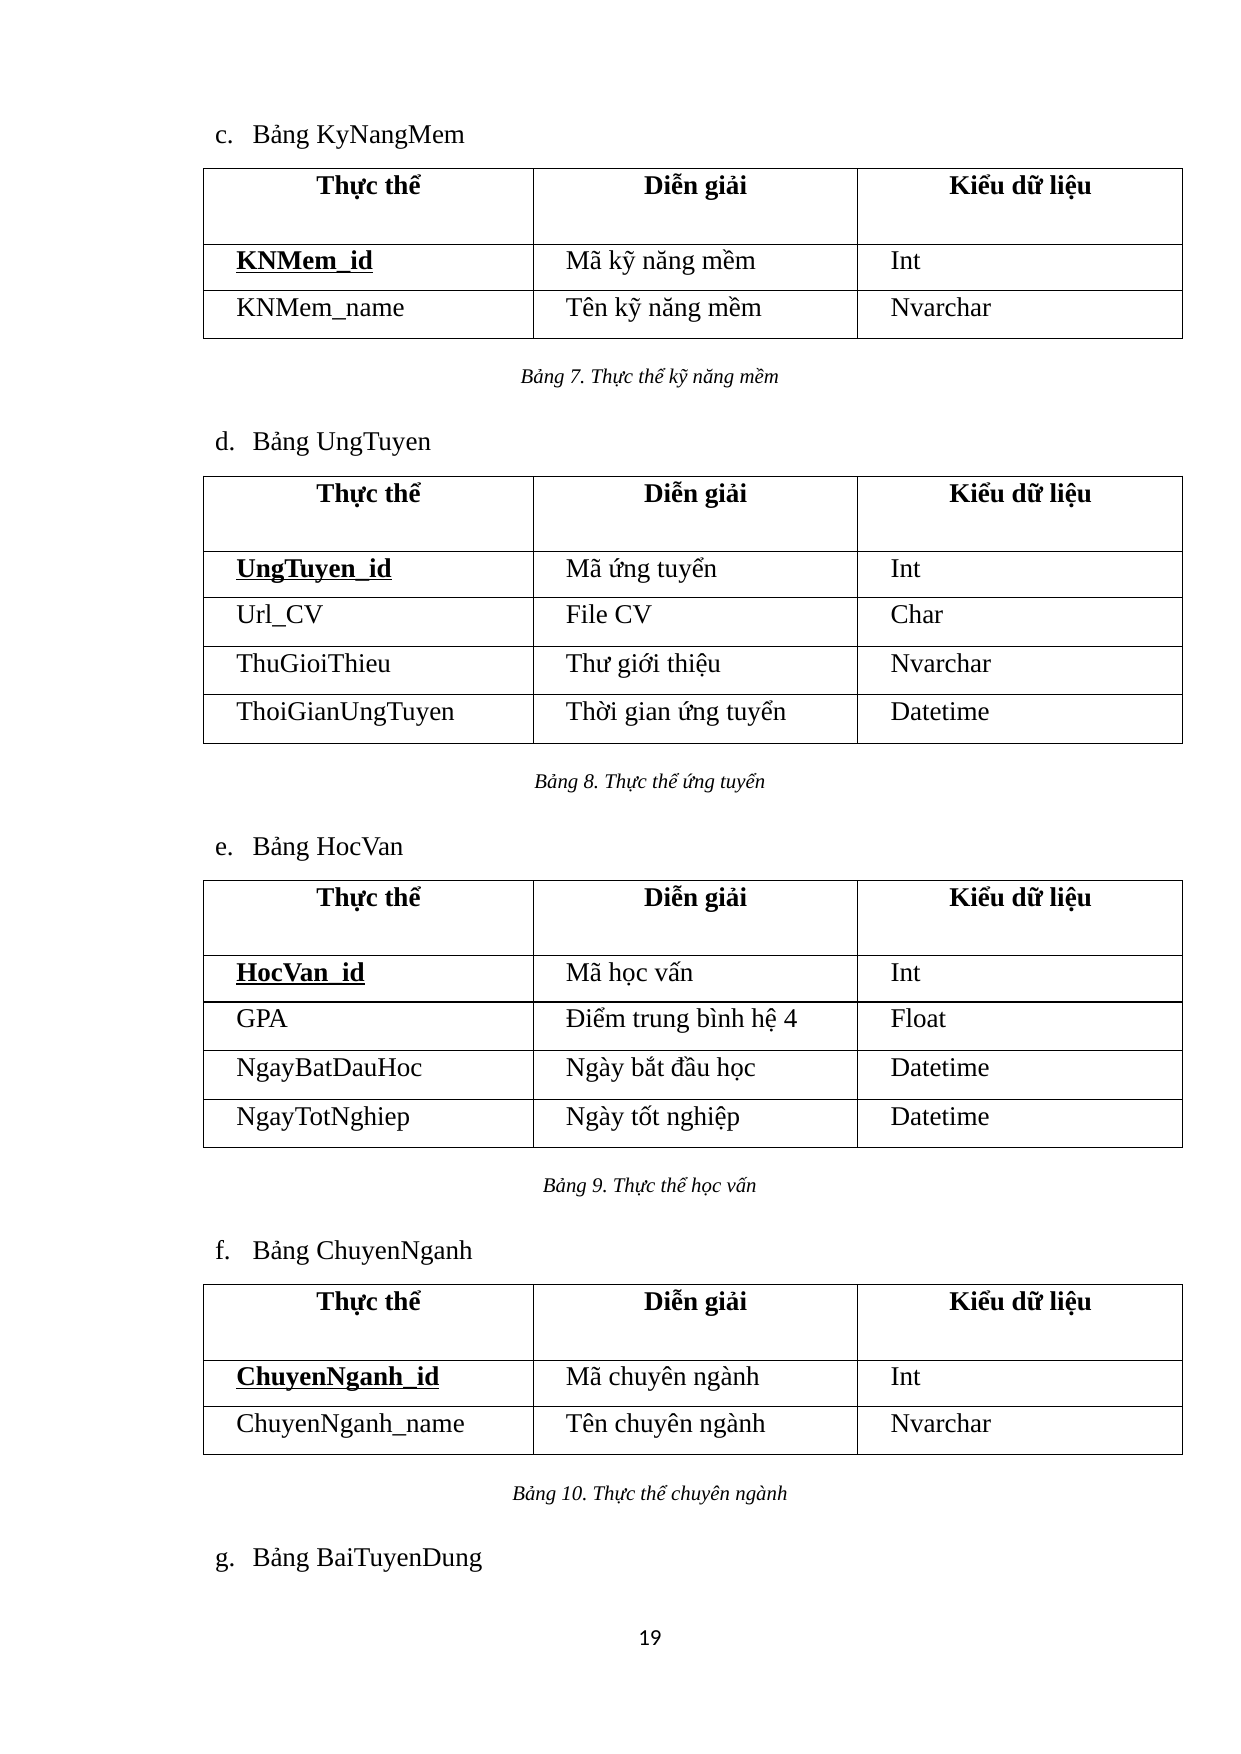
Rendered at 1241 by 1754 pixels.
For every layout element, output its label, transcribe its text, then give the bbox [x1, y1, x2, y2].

table_cell ChuyenNganh_id [204, 1361, 533, 1406]
text Bảng 10. Thực thể chuyên ngành [177, 1480, 1122, 1504]
table_header Kiểu dữ liệu [858, 1285, 1182, 1359]
table_cell Mã học vấn [534, 956, 857, 1001]
table_cell Datetime [858, 1100, 1182, 1147]
table_header Thực thể [204, 1285, 533, 1359]
table_header Thực thể [204, 881, 533, 955]
table_cell Mã kỹ năng mềm [534, 245, 857, 290]
table_cell Int [858, 1361, 1182, 1406]
list Bảng ChuyenNganh [215, 1234, 1122, 1265]
table_cell ChuyenNganh_name [204, 1407, 533, 1454]
table_cell Tên chuyên ngành [534, 1407, 857, 1454]
table_cell Thư giới thiệu [534, 647, 857, 694]
list Bảng BaiTuyenDung [215, 1541, 1122, 1573]
table_cell Float [858, 1003, 1182, 1050]
table_cell Mã ứng tuyển [534, 552, 857, 597]
list Bảng KyNangMem [215, 118, 1122, 149]
table_cell Int [858, 956, 1182, 1001]
table_cell Tên kỹ năng mềm [534, 291, 857, 338]
table_header Diễn giải [534, 1285, 857, 1359]
table_cell Điểm trung bình hệ 4 [534, 1003, 857, 1050]
table_cell HocVan_id [204, 956, 533, 1001]
table_cell Int [858, 552, 1182, 597]
table_cell KNMem_id [204, 245, 533, 290]
table_cell Nvarchar [858, 291, 1182, 338]
table_cell NgayBatDauHoc [204, 1051, 533, 1098]
table_header Diễn giải [534, 477, 857, 551]
table_cell Nvarchar [858, 1407, 1182, 1454]
table_header Kiểu dữ liệu [858, 169, 1182, 243]
table_header Diễn giải [534, 881, 857, 955]
table_cell NgayTotNghiep [204, 1100, 533, 1147]
table_cell Datetime [858, 695, 1182, 743]
list Bảng UngTuyen [215, 425, 1122, 457]
table_header Thực thể [204, 169, 533, 243]
table_cell Datetime [858, 1051, 1182, 1098]
table_cell Int [858, 245, 1182, 290]
table_header Thực thể [204, 477, 533, 551]
text Bảng 8. Thực thể ứng tuyển [177, 769, 1122, 793]
table_header Kiểu dữ liệu [858, 477, 1182, 551]
table_cell ThuGioiThieu [204, 647, 533, 694]
table_header Kiểu dữ liệu [858, 881, 1182, 955]
text Bảng 9. Thực thể học vấn [177, 1173, 1122, 1197]
table_cell ThoiGianUngTuyen [204, 695, 533, 743]
table_cell Nvarchar [858, 647, 1182, 694]
table_header Diễn giải [534, 169, 857, 243]
table_cell Ngày tốt nghiệp [534, 1100, 857, 1147]
table_cell UngTuyen_id [204, 552, 533, 597]
table_cell Char [858, 598, 1182, 646]
table_cell File CV [534, 598, 857, 646]
table_cell KNMem_name [204, 291, 533, 338]
text Bảng 7. Thực thể kỹ năng mềm [177, 364, 1122, 388]
table_cell Ngày bắt đầu học [534, 1051, 857, 1098]
table_cell Url_CV [204, 598, 533, 646]
table_cell Thời gian ứng tuyển [534, 695, 857, 743]
table_cell Mã chuyên ngành [534, 1361, 857, 1406]
table_cell GPA [204, 1003, 533, 1050]
list Bảng HocVan [215, 830, 1122, 861]
